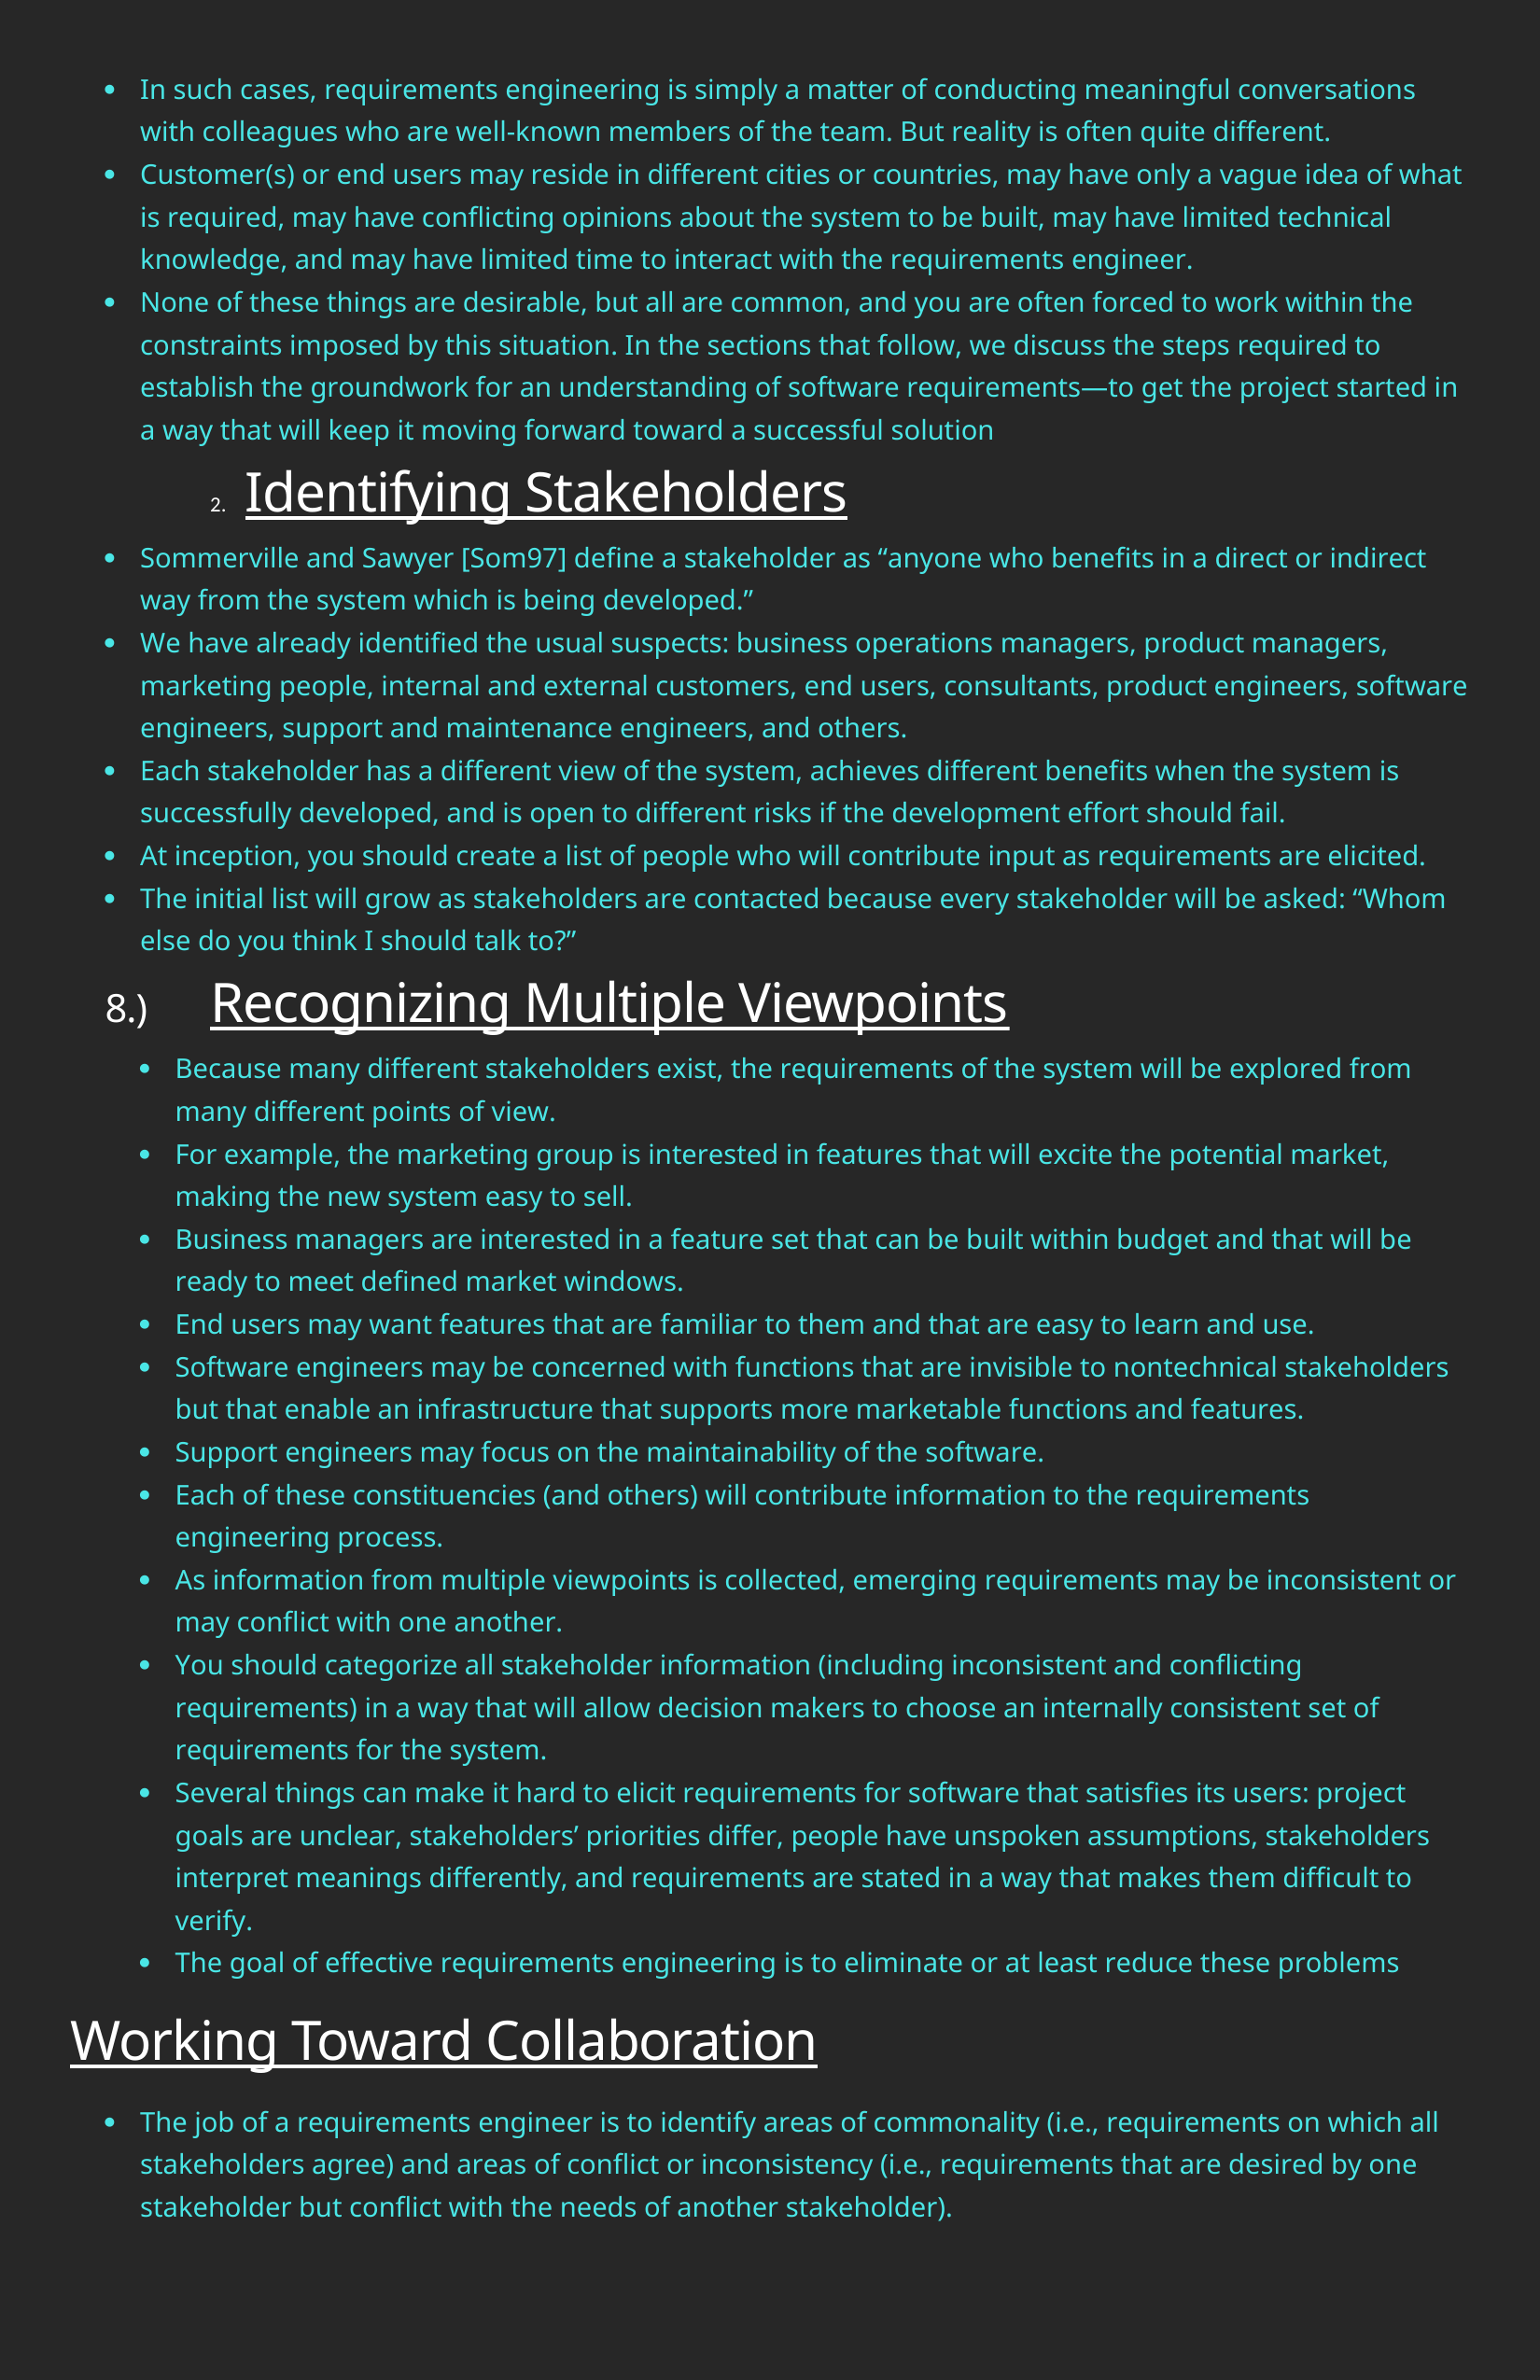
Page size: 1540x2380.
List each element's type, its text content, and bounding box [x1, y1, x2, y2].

list Each of these constituencies (and others) will contribute information to the requirements engineering process. [140, 1476, 1470, 1555]
list For example, the marketing group is interested in features that will excite the potential market, making the new system easy to sell. [140, 1135, 1470, 1214]
list The goal of effective requirements engineering is to eliminate or at least reduce these problems [140, 1944, 1470, 1981]
list End users may want features that are familiar to them and that are easy to learn and use. [140, 1305, 1470, 1342]
list We have already identified the usual suspects: business operations managers, product managers, marketing people, internal and external customers, end users, consultants, product engineers, software engineers, support and maintenance engineers, and others. [105, 623, 1470, 746]
list The initial list will grow as stakeholders are contacted because every stakeholder will be asked: “Whom else do you think I should talk to?” [105, 879, 1470, 959]
list Identifying Stakeholders [210, 454, 1470, 527]
list Business managers are interested in a feature set that can be built within budget and that will be ready to meet defined market windows. [140, 1220, 1470, 1299]
list As information from multiple viewpoints is collected, emerging requirements may be inconsistent or may conflict with one another. [140, 1561, 1470, 1640]
list Recognizing Multiple Viewpoints [105, 964, 1470, 1039]
list In such cases, requirements engineering is simply a matter of conducting meaningful conversations with colleagues who are well-known members of the team. But reality is often quite different. [105, 70, 1470, 149]
list Several things can make it hard to elicit requirements for software that satisfies its users: project goals are unclear, stakeholders’ priorities differ, people have unspoken assumptions, stakeholders interpret meanings differently, and requirements are stated in a way that makes them difficult to verify. [140, 1773, 1470, 1939]
list None of these things are desirable, but all are common, and you are often forced to work within the constraints imposed by this situation. In the sections that follow, we discuss the steps required to establish the groundwork for an understanding of software requirements—to get the project started in a way that will keep it moving forward toward a successful solution [105, 283, 1470, 448]
list The job of a requirements engineer is to identify areas of commonality (i.e., requirements on which all stakeholders agree) and areas of conflict or inconsistency (i.e., requirements that are desired by one stakeholder but conflict with the needs of another stakeholder). [105, 2103, 1470, 2225]
list Each stakeholder has a different view of the system, achieves different benefits when the system is successfully developed, and is open to different risks if the development effort should fail. [105, 751, 1470, 831]
list Sommerville and Sawyer [Som97] define a stakeholder as “anyone who benefits in a direct or indirect way from the system which is being developed.” [105, 539, 1470, 618]
text Working Toward Collaboration [70, 2002, 1470, 2076]
list Because many different stakeholders exist, the requirements of the system will be explored from many different points of view. [140, 1049, 1470, 1129]
list At inception, you should create a list of people who will contribute input as requirements are elicited. [105, 836, 1470, 874]
list Support engineers may focus on the maintainability of the software. [140, 1433, 1470, 1470]
list You should categorize all stakeholder information (including inconsistent and conflicting requirements) in a way that will allow decision makers to choose an internally consistent set of requirements for the system. [140, 1645, 1470, 1768]
list Software engineers may be concerned with functions that are invisible to nontechnical stakeholders but that enable an infrastructure that supports more marketable functions and features. [140, 1348, 1470, 1427]
list Customer(s) or end users may reside in different cities or countries, may have only a vague idea of what is required, may have conflicting opinions about the system to be built, may have limited technical knowledge, and may have limited time to interact with the requirements engineer. [105, 155, 1470, 277]
